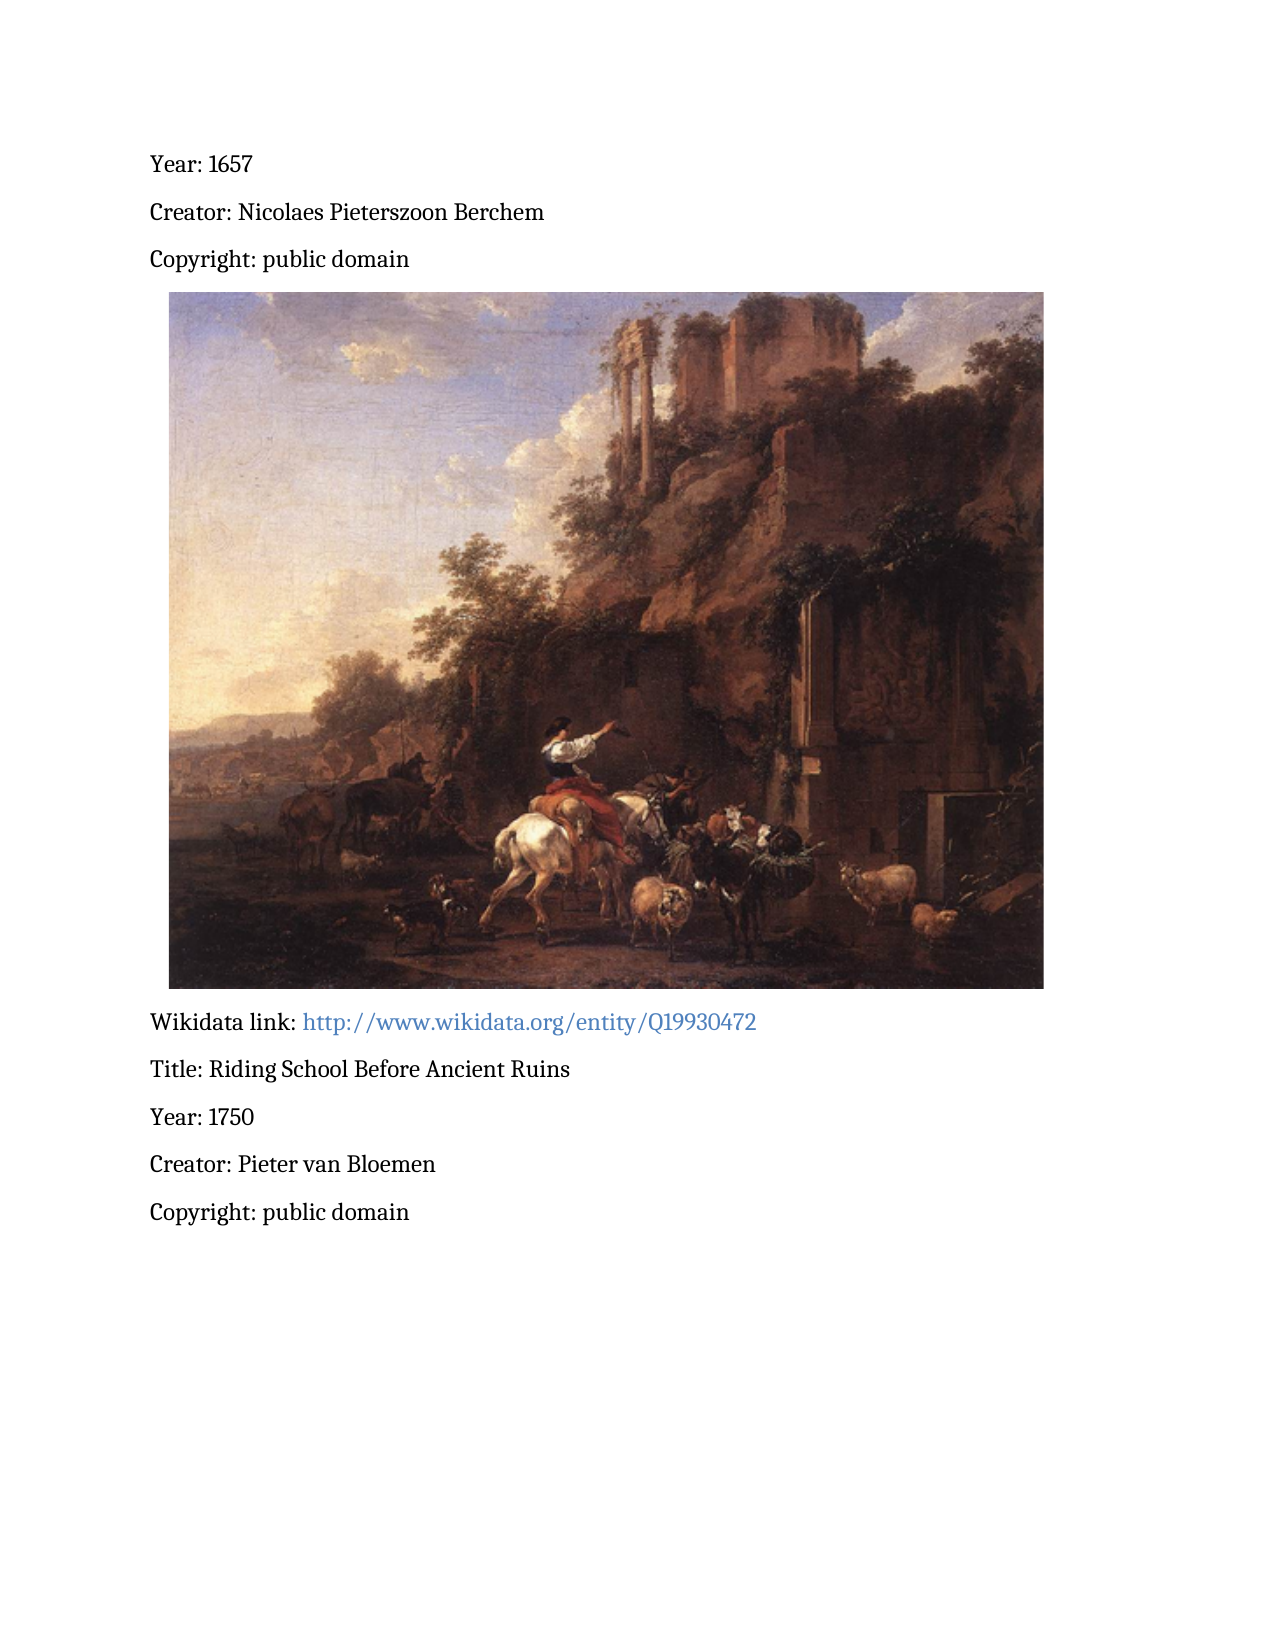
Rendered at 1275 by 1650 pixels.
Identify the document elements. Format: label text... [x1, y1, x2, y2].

text Creator: Nicolaes Pieterszoon Berchem [150, 197, 1125, 226]
text Copyright: public domain [150, 1198, 1125, 1226]
text Title: Riding School Before Ancient Ruins [150, 1055, 1125, 1084]
text Wikidata link: http://www.wikidata.org/entity/Q19930472 [150, 1008, 1125, 1036]
text Year: 1657 [150, 150, 1125, 179]
text Copyright: public domain [150, 245, 1125, 274]
picture [168, 292, 1044, 989]
text Creator: Pieter van Bloemen [150, 1150, 1125, 1179]
text Year: 1750 [150, 1103, 1125, 1131]
